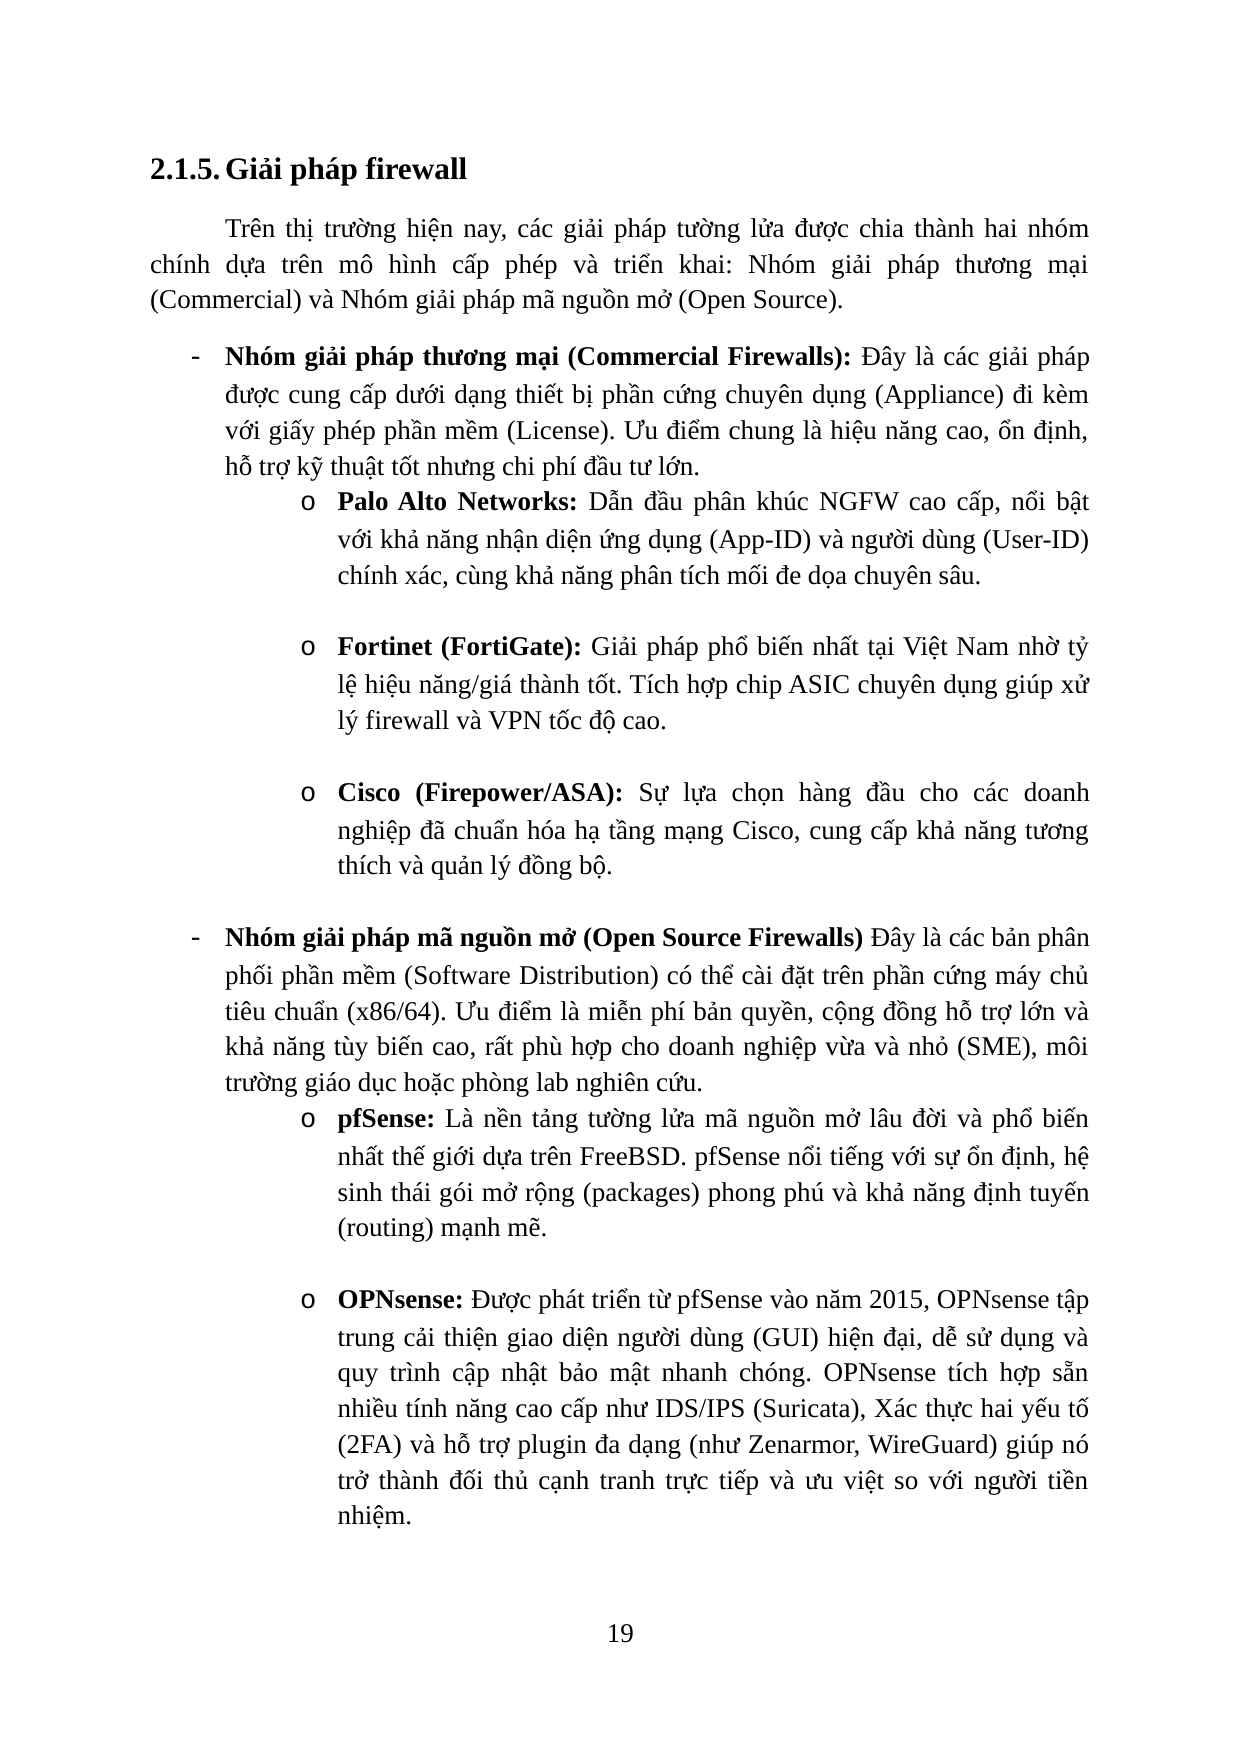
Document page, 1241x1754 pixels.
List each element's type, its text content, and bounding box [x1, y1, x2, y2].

list Palo Alto Networks: Dẫn đầu phân khúc NGFW cao cấp, nổi bật với khả năng nhận diện ứng dụng (App-ID) và người dùng (User-ID) chính xác, cùng khả năng phân tích mối đe dọa chuyên sâu. [300, 485, 1090, 590]
list Nhóm giải pháp mã nguồn mở (Open Source Firewalls) Đây là các bản phân phối phần mềm (Software Distribution) có thể cài đặt trên phần cứng máy chủ tiêu chuẩn (x86/64). Ưu điểm là miễn phí bản quyền, cộng đồng hỗ trợ lớn và khả năng tùy biến cao, rất phù hợp cho doanh nghiệp vừa và nhỏ (SME), môi trường giáo dục hoặc phòng lab nghiên cứu. [187, 921, 1090, 1097]
list Nhóm giải pháp thương mại (Commercial Firewalls): Đây là các giải pháp được cung cấp dưới dạng thiết bị phần cứng chuyên dụng (Appliance) đi kèm với giấy phép phần mềm (License). Ưu điểm chung là hiệu năng cao, ổn định, hỗ trợ kỹ thuật tốt nhưng chi phí đầu tư lớn. [187, 340, 1090, 481]
list Fortinet (FortiGate): Giải pháp phổ biến nhất tại Việt Nam nhờ tỷ lệ hiệu năng/giá thành tốt. Tích hợp chip ASIC chuyên dụng giúp xử lý firewall và VPN tốc độ cao. [300, 631, 1090, 735]
list Giải pháp firewall [150, 150, 1090, 186]
list Cisco (Firepower/ASA): Sự lựa chọn hàng đầu cho các doanh nghiệp đã chuẩn hóa hạ tầng mạng Cisco, cung cấp khả năng tương thích và quản lý đồng bộ. [300, 776, 1090, 881]
list pfSense: Là nền tảng tường lửa mã nguồn mở lâu đời và phổ biến nhất thế giới dựa trên FreeBSD. pfSense nổi tiếng với sự ổn định, hệ sinh thái gói mở rộng (packages) phong phú và khả năng định tuyến (routing) mạnh mẽ. [300, 1102, 1090, 1242]
list OPNsense: Được phát triển từ pfSense vào năm 2015, OPNsense tập trung cải thiện giao diện người dùng (GUI) hiện đại, dễ sử dụng và quy trình cập nhật bảo mật nhanh chóng. OPNsense tích hợp sẵn nhiều tính năng cao cấp như IDS/IPS (Suricata), Xác thực hai yếu tố (2FA) và hỗ trợ plugin đa dạng (như Zenarmor, WireGuard) giúp nó trở thành đối thủ cạnh tranh trực tiếp và ưu việt so với người tiền nhiệm. [300, 1283, 1090, 1531]
text Trên thị trường hiện nay, các giải pháp tường lửa được chia thành hai nhóm chính dựa trên mô hình cấp phép và triển khai: Nhóm giải pháp thương mại (Commercial) và Nhóm giải pháp mã nguồn mở (Open Source). [150, 212, 1090, 315]
